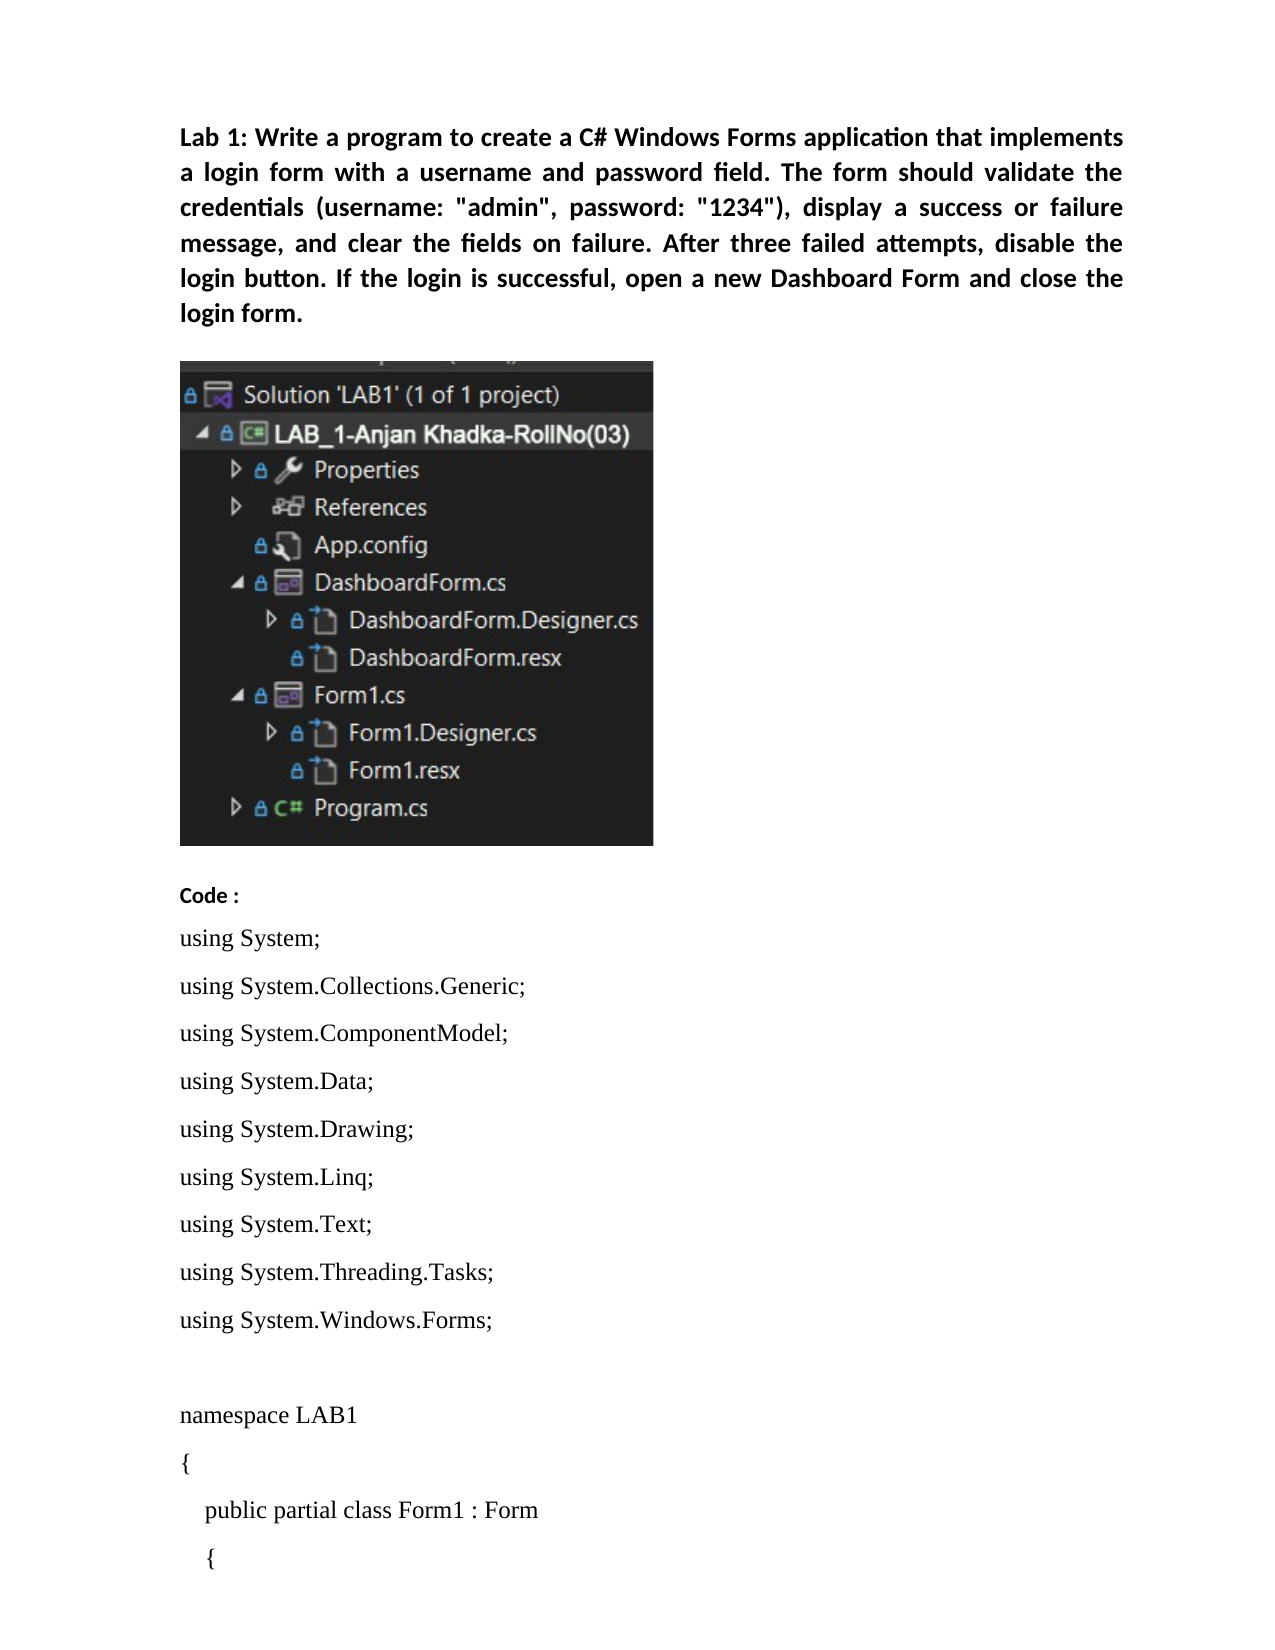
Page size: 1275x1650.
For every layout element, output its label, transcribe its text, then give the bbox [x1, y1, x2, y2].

text using System; [179, 923, 1125, 952]
text using System.Windows.Forms; [179, 1305, 1125, 1333]
picture [180, 361, 654, 846]
text using System.ComponentModel; [179, 1018, 1125, 1047]
text using System.Threading.Tasks; [179, 1257, 1125, 1286]
text using System.Drawing; [179, 1114, 1125, 1143]
text public partial class Form1 : Form [179, 1496, 1125, 1524]
text using System.Linq; [179, 1162, 1125, 1190]
text namespace LAB1 [179, 1400, 1125, 1429]
text Lab 1: Write a program to create a C# Windows Forms application that implements a login form with a username and password field. The form should validate the credentials (username: "admin", password: "1234"), display a success or failure message, and clear the fields on failure. After three failed attempts, disable the login button. If the login is successful, open a new Dashboard Form and close the login form. [180, 120, 1125, 329]
text Code : [179, 881, 1125, 909]
text { [179, 1448, 1125, 1477]
text { [179, 1543, 1125, 1572]
text using System.Collections.Generic; [179, 971, 1125, 999]
text using System.Data; [179, 1066, 1125, 1095]
text using System.Text; [179, 1209, 1125, 1238]
